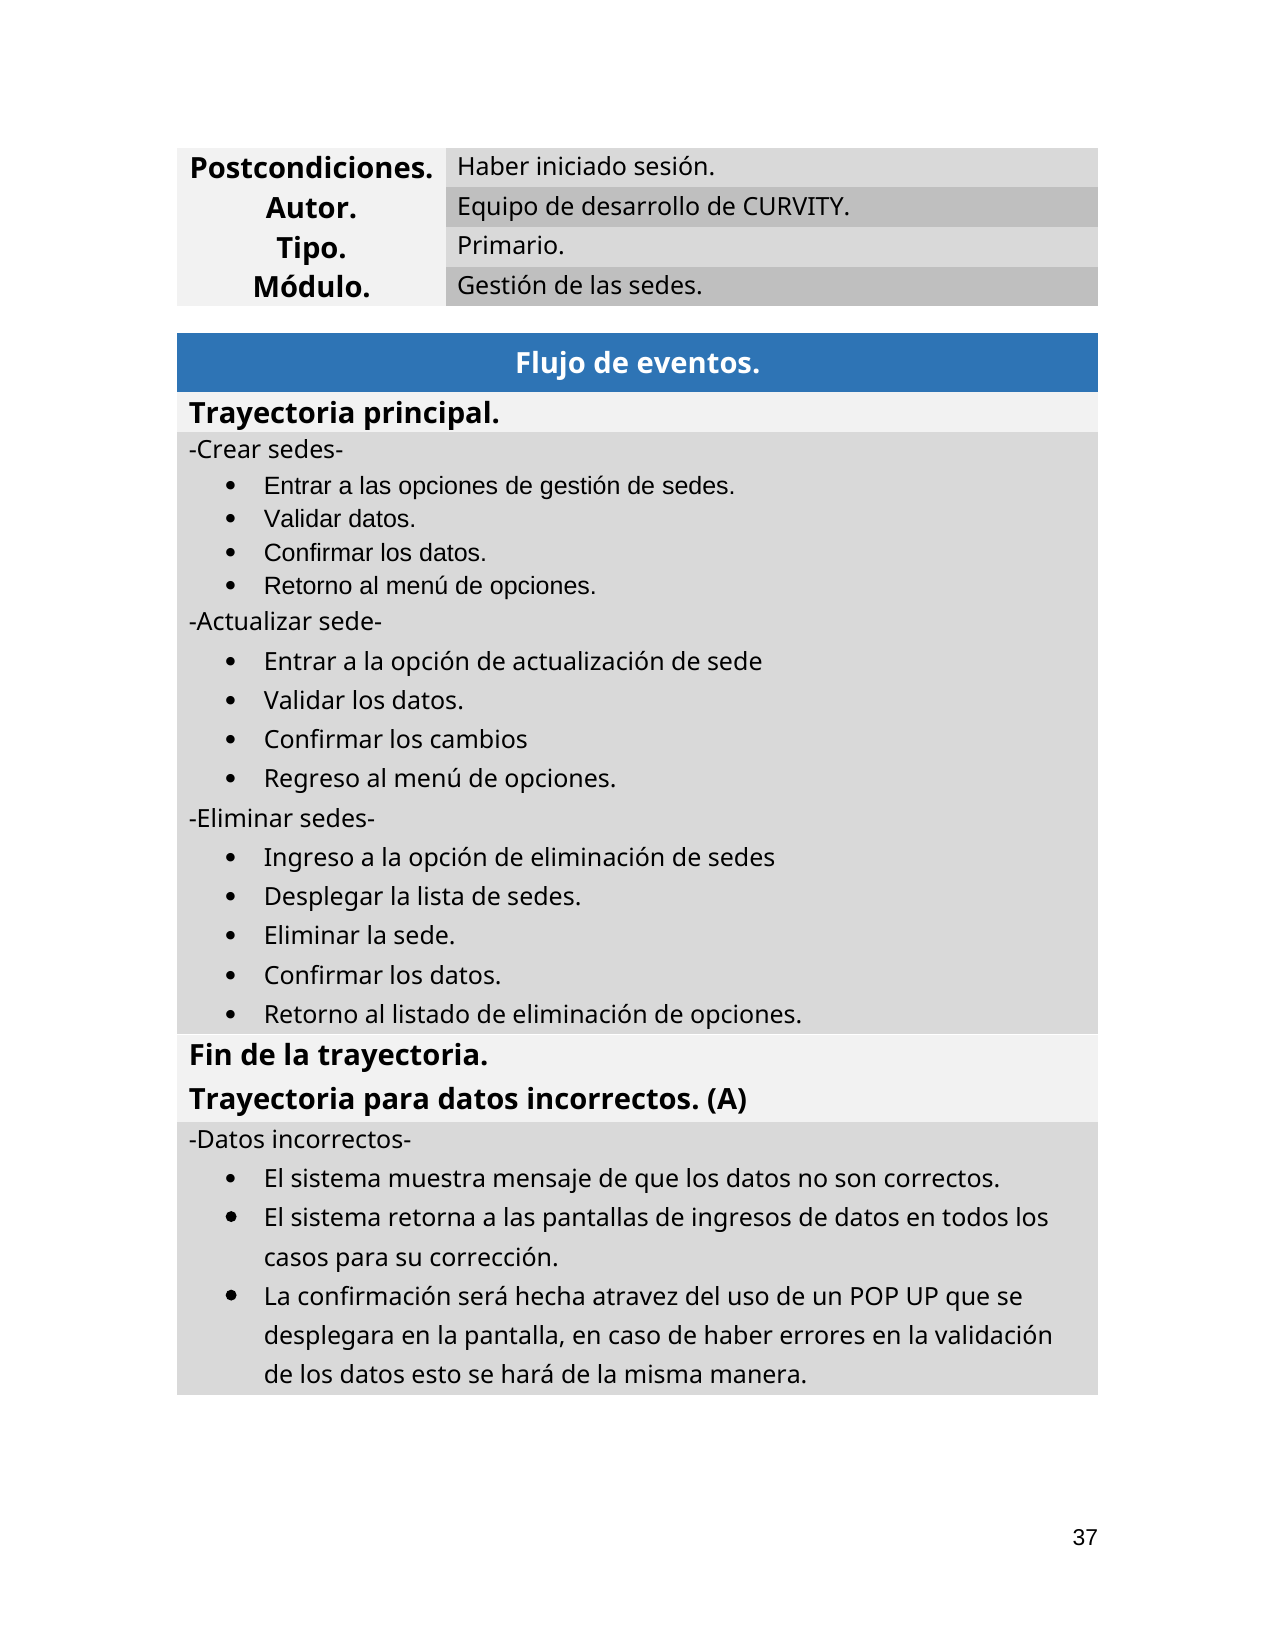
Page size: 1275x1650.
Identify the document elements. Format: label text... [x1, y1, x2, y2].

table_cell Tipo. [177, 227, 446, 267]
table_cell -Crear sedes- Entrar a las opciones de gestión de sedes. Validar datos. Confirmar los datos. Retorno al menú de opciones. -Actualizar sede- Entrar a la opción de actualización de sede Validar los datos. Confirmar los cambios Regreso al menú de opciones. -Eliminar sedes- Ingreso a la opción de eliminación de sedes Desplegar la lista de sedes. Eliminar la sede. Confirmar los datos. Retorno al listado de eliminación de opciones. [177, 432, 1098, 1034]
table_header Flujo de eventos. [177, 333, 1098, 392]
table_cell Fin de la trayectoria. [177, 1035, 1098, 1078]
table_cell Autor. [177, 187, 446, 227]
table_cell Postcondiciones. [177, 148, 446, 187]
table_cell Primario. [446, 227, 1098, 267]
table_cell -Datos incorrectos- El sistema muestra mensaje de que los datos no son correctos. El sistema retorna a las pantallas de ingresos de datos en todos los casos para su corrección. La confirmación será hecha atravez del uso de un POP UP que se desplegara en la pantalla, en caso de haber errores en la validación de los datos esto se hará de la misma manera. [177, 1122, 1098, 1395]
table_cell Módulo. [177, 267, 446, 306]
table_cell Gestión de las sedes. [446, 267, 1098, 306]
table_cell Haber iniciado sesión. [446, 148, 1098, 187]
table_cell Trayectoria para datos incorrectos. (A) [177, 1078, 1098, 1122]
table_cell Equipo de desarrollo de CURVITY. [446, 187, 1098, 227]
table_cell Trayectoria principal. [177, 392, 1098, 432]
